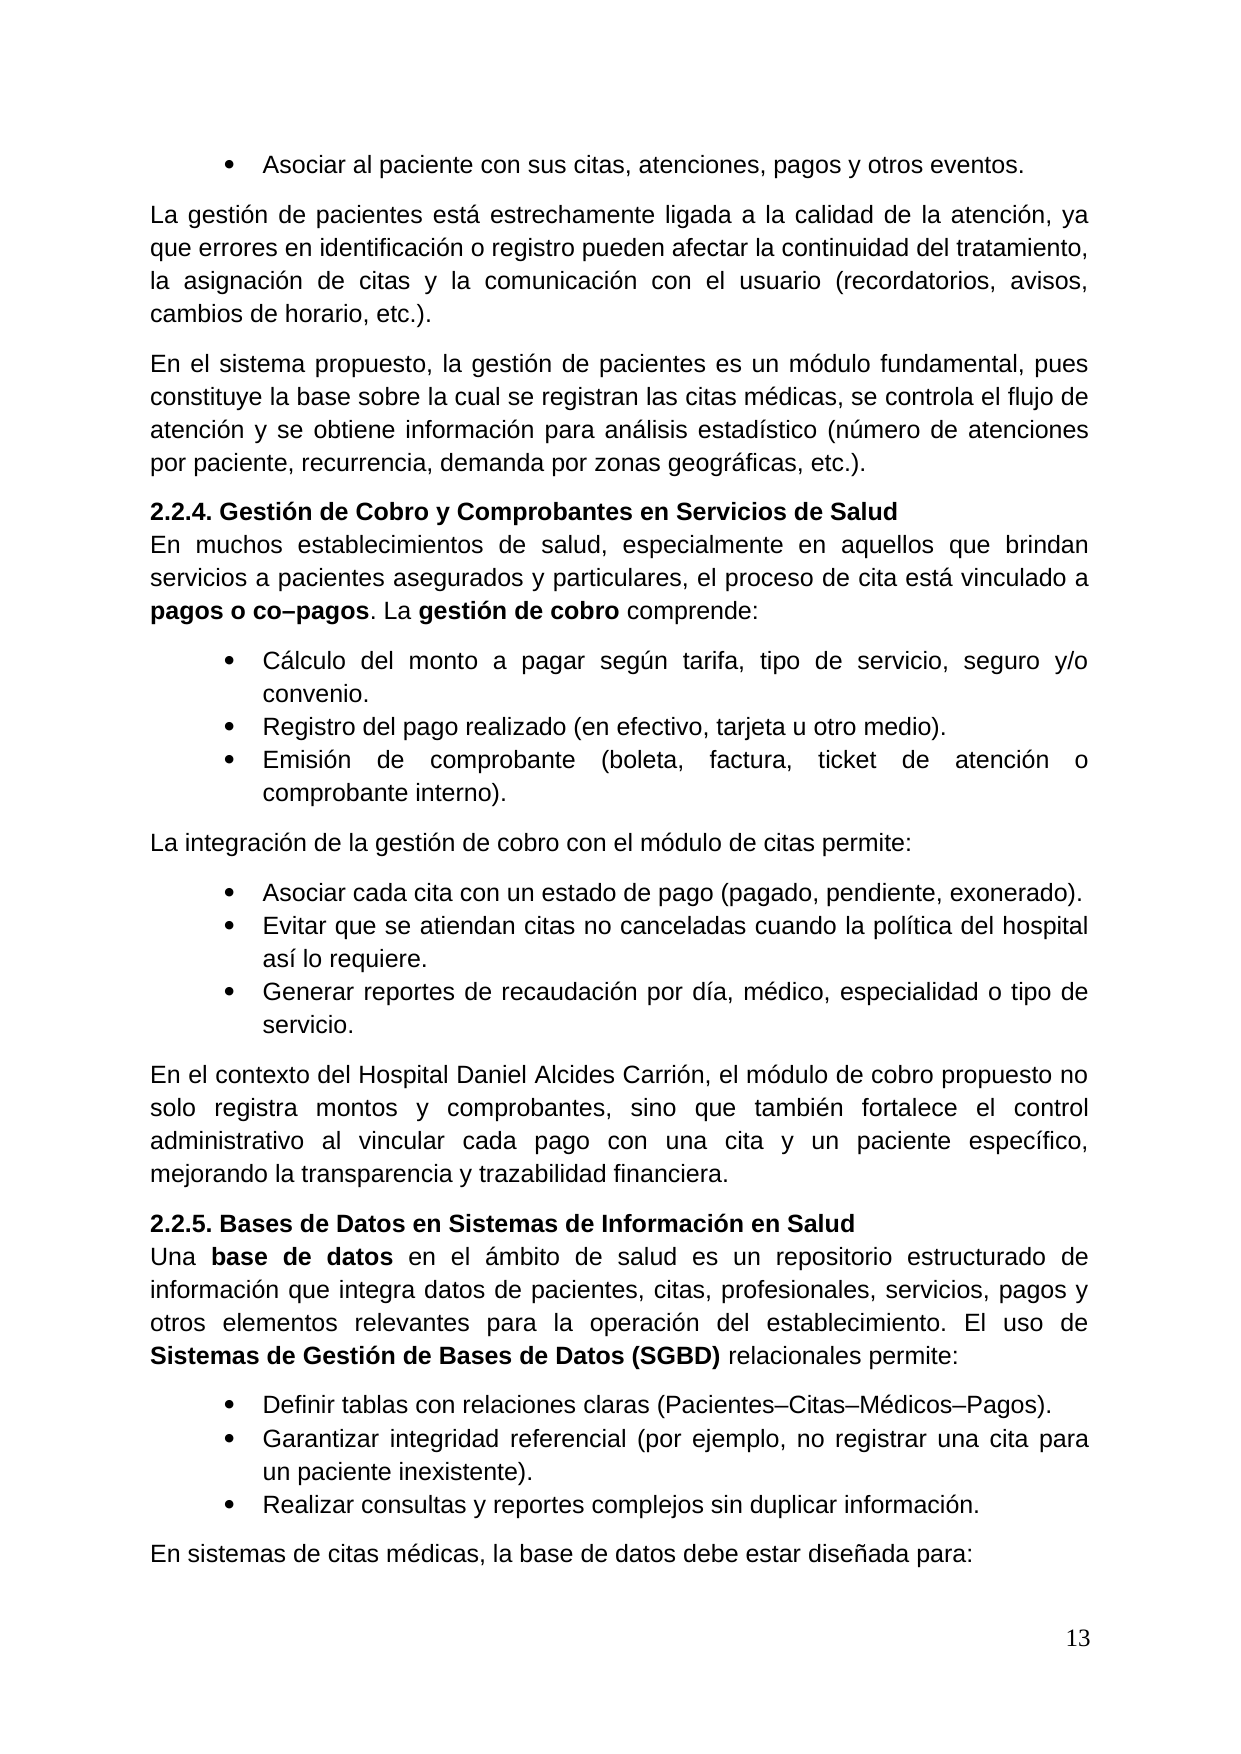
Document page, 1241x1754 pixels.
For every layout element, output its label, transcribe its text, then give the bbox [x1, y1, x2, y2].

list Garantizar integridad referencial (por ejemplo, no registrar una cita para un paciente inexistente). [225, 1423, 1090, 1485]
text En sistemas de citas médicas, la base de datos debe estar diseñada para: [150, 1539, 1090, 1568]
text En el sistema propuesto, la gestión de pacientes es un módulo fundamental, pues constituye la base sobre la cual se registran las citas médicas, se controla el flujo de atención y se obtiene información para análisis estadístico (número de atenciones por paciente, recurrencia, demanda por zonas geográficas, etc.). [150, 348, 1090, 476]
list Definir tablas con relaciones claras (Pacientes–Citas–Médicos–Pagos). [225, 1390, 1090, 1419]
text La integración de la gestión de cobro con el módulo de citas permite: [150, 828, 1090, 857]
list Asociar cada cita con un estado de pago (pagado, pendiente, exonerado). [225, 878, 1090, 907]
list Realizar consultas y reportes complejos sin duplicar información. [225, 1490, 1090, 1518]
list Registro del pago realizado (en efectivo, tarjeta u otro medio). [225, 712, 1090, 741]
list Evitar que se atiendan citas no canceladas cuando la política del hospital así lo requiere. [225, 911, 1090, 973]
text La gestión de pacientes está estrechamente ligada a la calidad de la atención, ya que errores en identificación o registro pueden afectar la continuidad del tratamiento, la asignación de citas y la comunicación con el usuario (recordatorios, avisos, cambios de horario, etc.). [150, 200, 1090, 328]
list Emisión de comprobante (boleta, factura, ticket de atención o comprobante interno). [225, 745, 1090, 807]
subtitle 2.2.4. Gestión de Cobro y Comprobantes en Servicios de Salud [150, 497, 1090, 526]
list Generar reportes de recaudación por día, médico, especialidad o tipo de servicio. [225, 977, 1090, 1039]
list Asociar al paciente con sus citas, atenciones, pagos y otros eventos. [225, 150, 1090, 179]
text En el contexto del Hospital Daniel Alcides Carrión, el módulo de cobro propuesto no solo registra montos y comprobantes, sino que también fortalece el control administrativo al vincular cada pago con una cita y un paciente específico, mejorando la transparencia y trazabilidad financiera. [150, 1060, 1090, 1188]
text En muchos establecimientos de salud, especialmente en aquellos que brindan servicios a pacientes asegurados y particulares, el proceso de cita está vinculado a pagos o co–pagos. La gestión de cobro comprende: [150, 530, 1090, 625]
list Cálculo del monto a pagar según tarifa, tipo de servicio, seguro y/o convenio. [225, 646, 1090, 708]
subtitle 2.2.5. Bases de Datos en Sistemas de Información en Salud [150, 1209, 1090, 1237]
text Una base de datos en el ámbito de salud es un repositorio estructurado de información que integra datos de pacientes, citas, profesionales, servicios, pagos y otros elementos relevantes para la operación del establecimiento. El uso de Sistemas de Gestión de Bases de Datos (SGBD) relacionales permite: [150, 1242, 1090, 1369]
